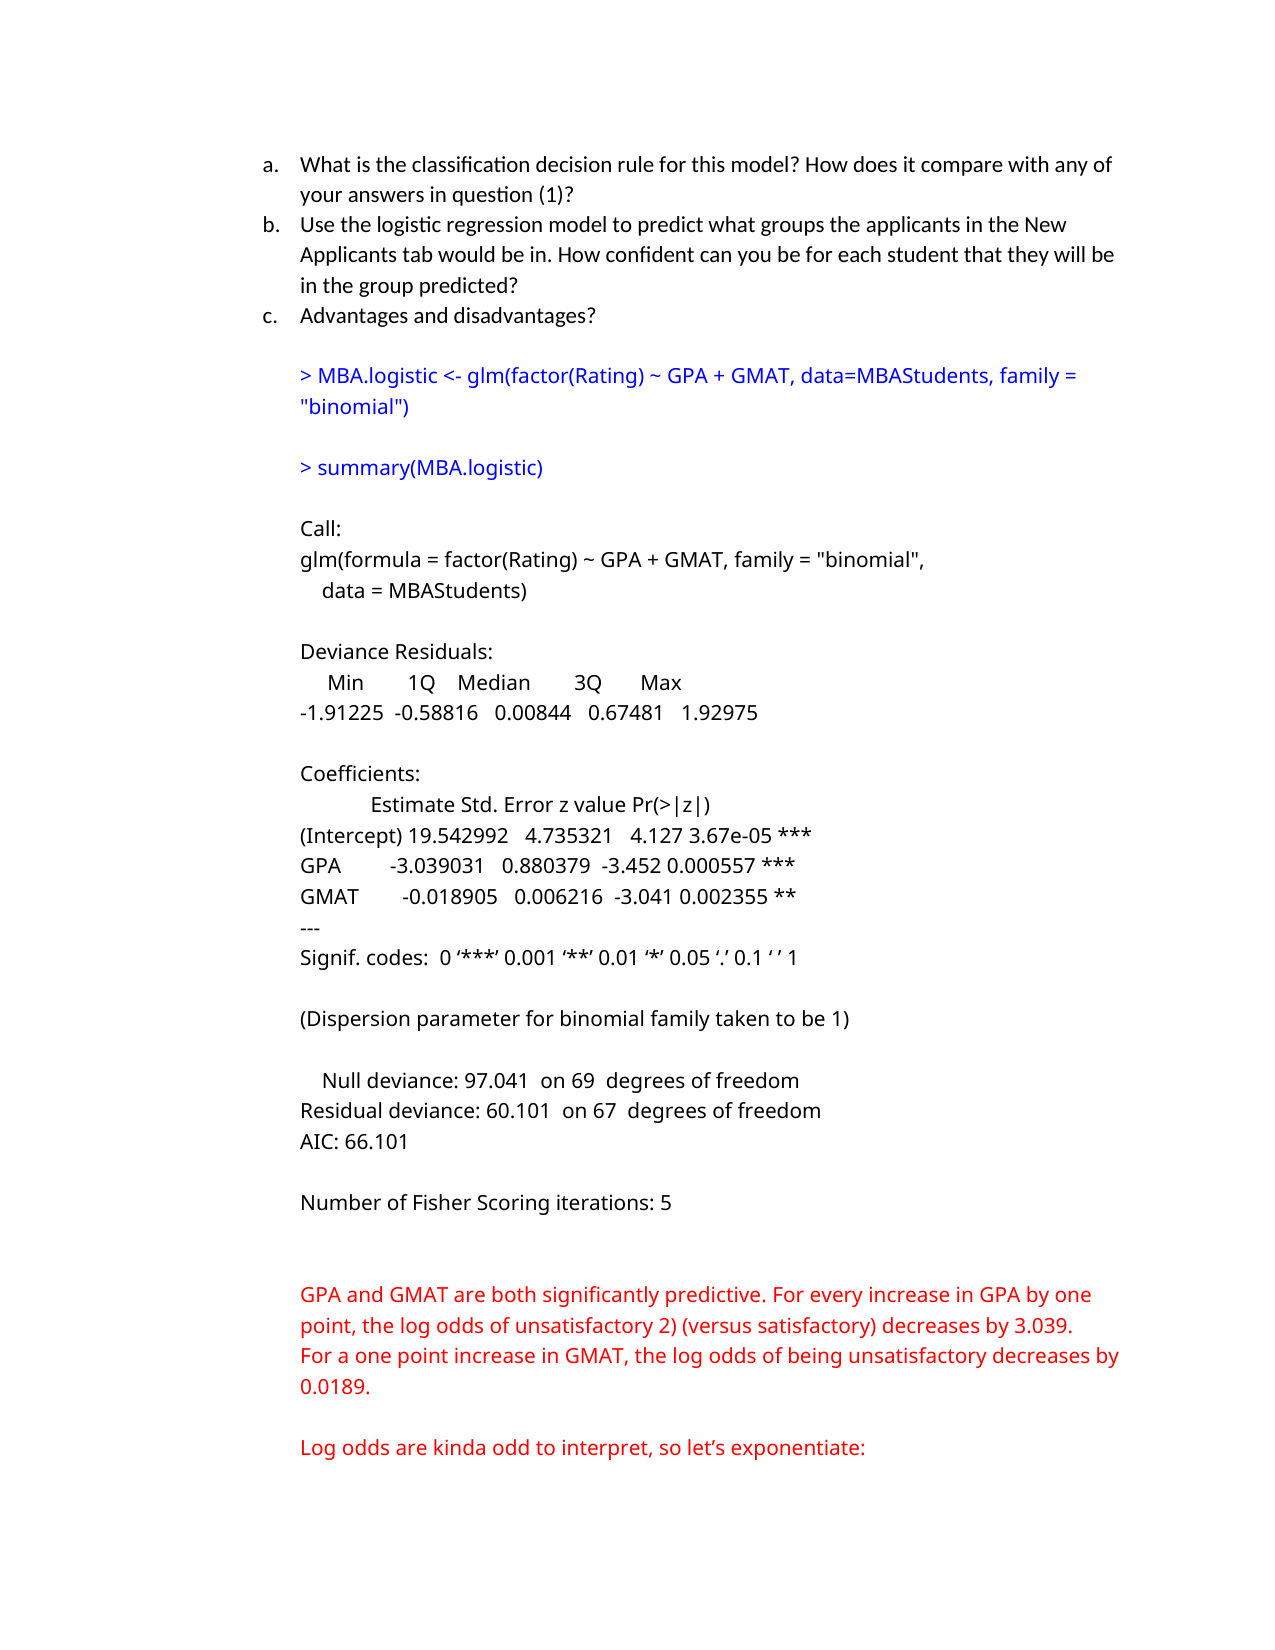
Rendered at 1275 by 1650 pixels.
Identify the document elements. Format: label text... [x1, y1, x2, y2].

list Coefficients: [300, 759, 1125, 788]
list -1.91225 -0.58816 0.00844 0.67481 1.92975 [300, 698, 1125, 727]
list GPA and GMAT are both significantly predictive. For every increase in GPA by one point, the log odds of unsatisfactory 2) (versus satisfactory) decreases by 3.039. [300, 1280, 1125, 1339]
list Number of Fisher Scoring iterations: 5 [300, 1188, 1125, 1217]
list Use the logistic regression model to predict what groups the applicants in the New Applicants tab would be in. How confident can you be for each student that they will be in the group predicted? [262, 210, 1125, 299]
list Signif. codes: 0 ‘***’ 0.001 ‘**’ 0.01 ‘*’ 0.05 ‘.’ 0.1 ‘ ’ 1 [300, 943, 1125, 972]
list Call: [300, 514, 1125, 543]
list GPA -3.039031 0.880379 -3.452 0.000557 *** [300, 851, 1125, 880]
list GMAT -0.018905 0.006216 -3.041 0.002355 ** [300, 882, 1125, 911]
list Estimate Std. Error z value Pr(>|z|) [300, 790, 1125, 819]
list > MBA.logistic <- glm(factor(Rating) ~ GPA + GMAT, data=MBAStudents, family = "binomial") [300, 361, 1125, 421]
list > summary(MBA.logistic) [300, 453, 1125, 482]
list Log odds are kinda odd to interpret, so let’s exponentiate: [300, 1433, 1125, 1462]
list What is the classification decision rule for this model? How does it compare with any of your answers in question (1)? [262, 150, 1125, 208]
list --- [300, 913, 1125, 941]
list data = MBAStudents) [300, 576, 1125, 604]
list AIC: 66.101 [300, 1127, 1125, 1156]
list Advantages and disadvantages? [262, 301, 1125, 329]
list (Dispersion parameter for binomial family taken to be 1) [300, 1004, 1125, 1033]
list For a one point increase in GMAT, the log odds of being unsatisfactory decreases by 0.0189. [300, 1341, 1125, 1401]
list Null deviance: 97.041 on 69 degrees of freedom [300, 1066, 1125, 1094]
list Residual deviance: 60.101 on 67 degrees of freedom [300, 1096, 1125, 1125]
list glm(formula = factor(Rating) ~ GPA + GMAT, family = "binomial", [300, 545, 1125, 574]
list Deviance Residuals: [300, 637, 1125, 666]
list Min 1Q Median 3Q Max [300, 668, 1125, 696]
list (Intercept) 19.542992 4.735321 4.127 3.67e-05 *** [300, 821, 1125, 849]
